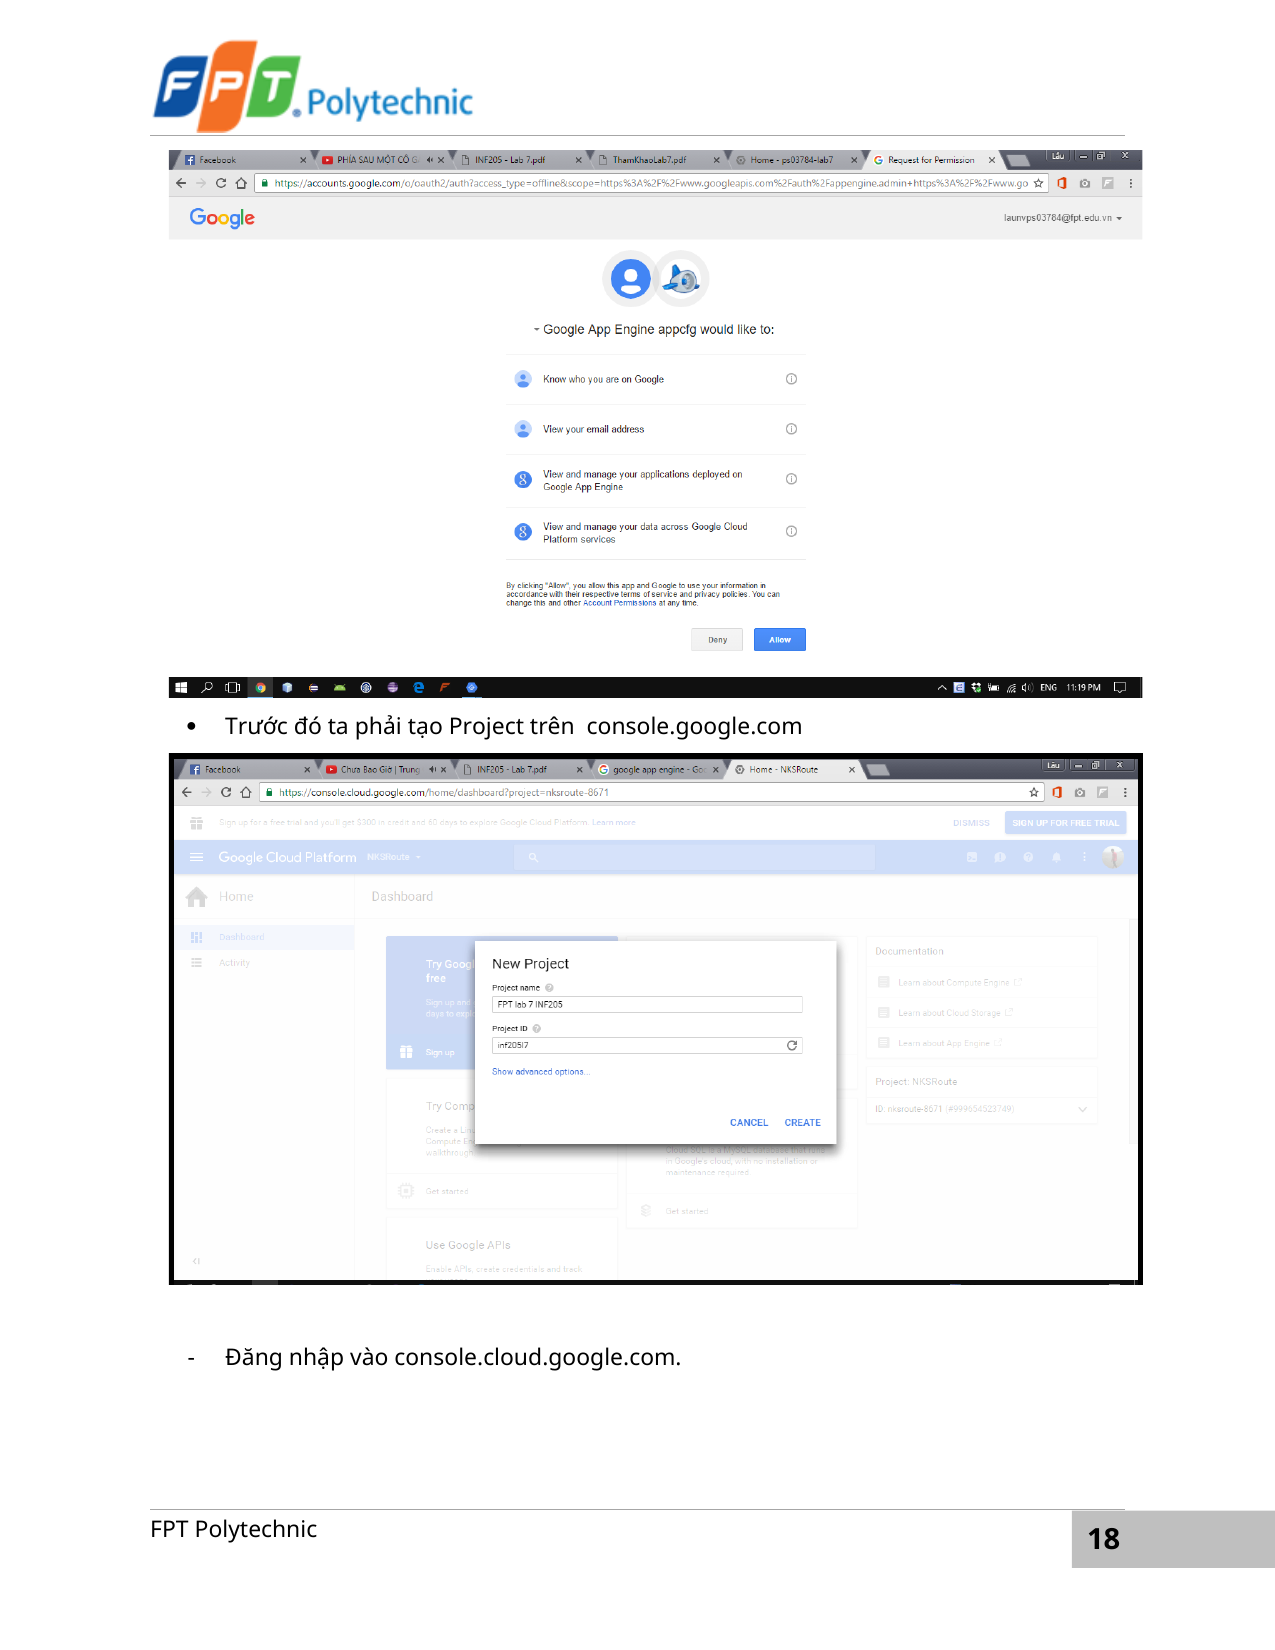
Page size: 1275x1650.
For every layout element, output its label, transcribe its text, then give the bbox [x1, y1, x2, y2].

list Đăng nhập vào console.cloud.google.com. [187, 1341, 1125, 1372]
picture [150, 37, 482, 133]
list Trước đó ta phải tạo Project trên console.google.com [187, 710, 1125, 741]
